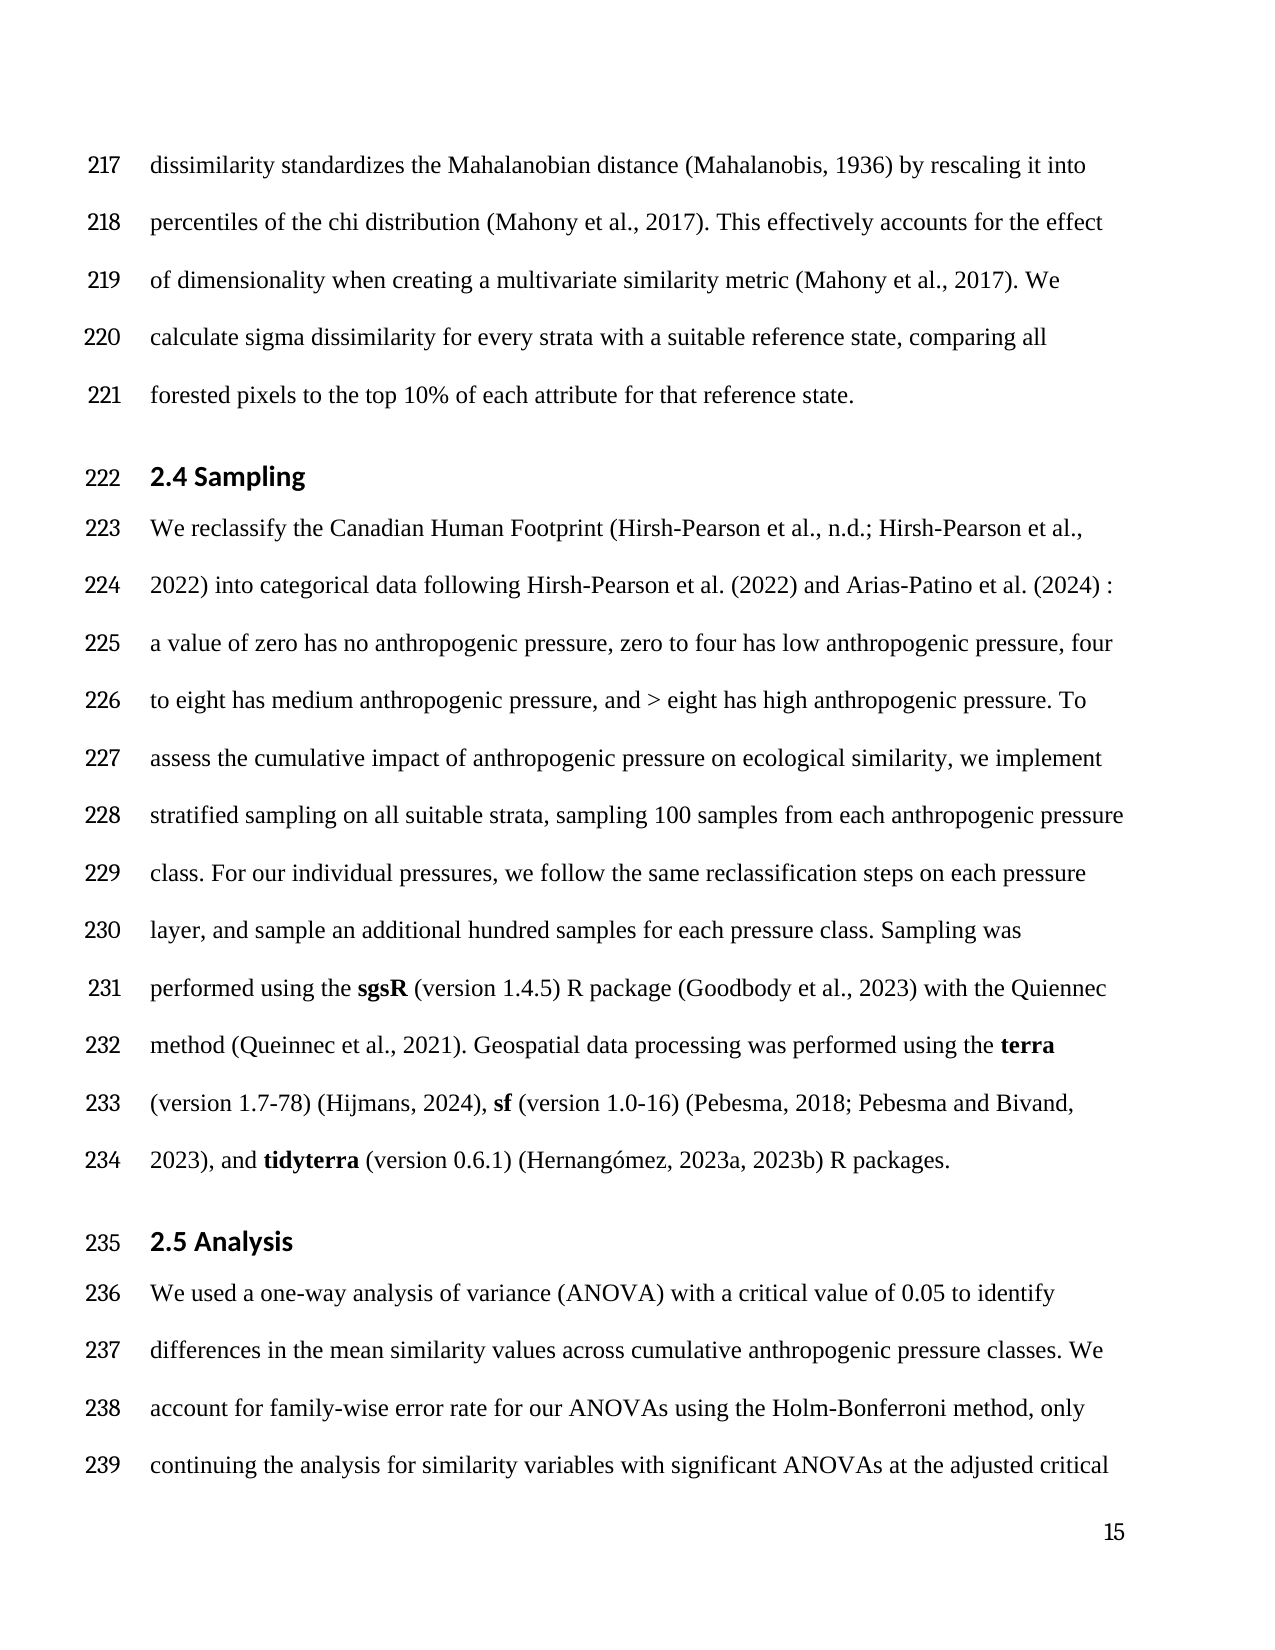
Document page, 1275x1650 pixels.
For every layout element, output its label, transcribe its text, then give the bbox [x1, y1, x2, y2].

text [150, 1278, 1125, 1479]
subtitle 2.5 Analysis [150, 1223, 1125, 1259]
text We reclassify the Canadian Human Footprint (Hirsh-Pearson et al., n.d.; Hirsh-Pearson et al., 2022) into categorical data following Hirsh-Pearson et al. (2022) and Arias-Patino et al. (2024) : a value of zero has no anthropogenic pressure, zero to four has low anthropogenic pressure, four to eight has medium anthropogenic pressure, and > eight has high anthropogenic pressure. To assess the cumulative impact of anthropogenic pressure on ecological similarity, we implement stratified sampling on all suitable strata, sampling 100 samples from each anthropogenic pressure class. For our individual pressures, we follow the same reclassification steps on each pressure layer, and sample an additional hundred samples for each pressure class. Sampling was performed using the sgsR (version 1.4.5) R package (Goodbody et al., 2023) with the Quiennec method (Queinnec et al., 2021). Geospatial data processing was performed using the terra (version 1.7-78) (Hijmans, 2024), sf (version 1.0-16) (Pebesma, 2018; Pebesma and Bivand, 2023), and tidyterra (version 0.6.1) (Hernangómez, 2023a, 2023b) R packages. [150, 513, 1125, 1174]
subtitle 2.4 Sampling [150, 458, 1125, 494]
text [150, 150, 1125, 409]
